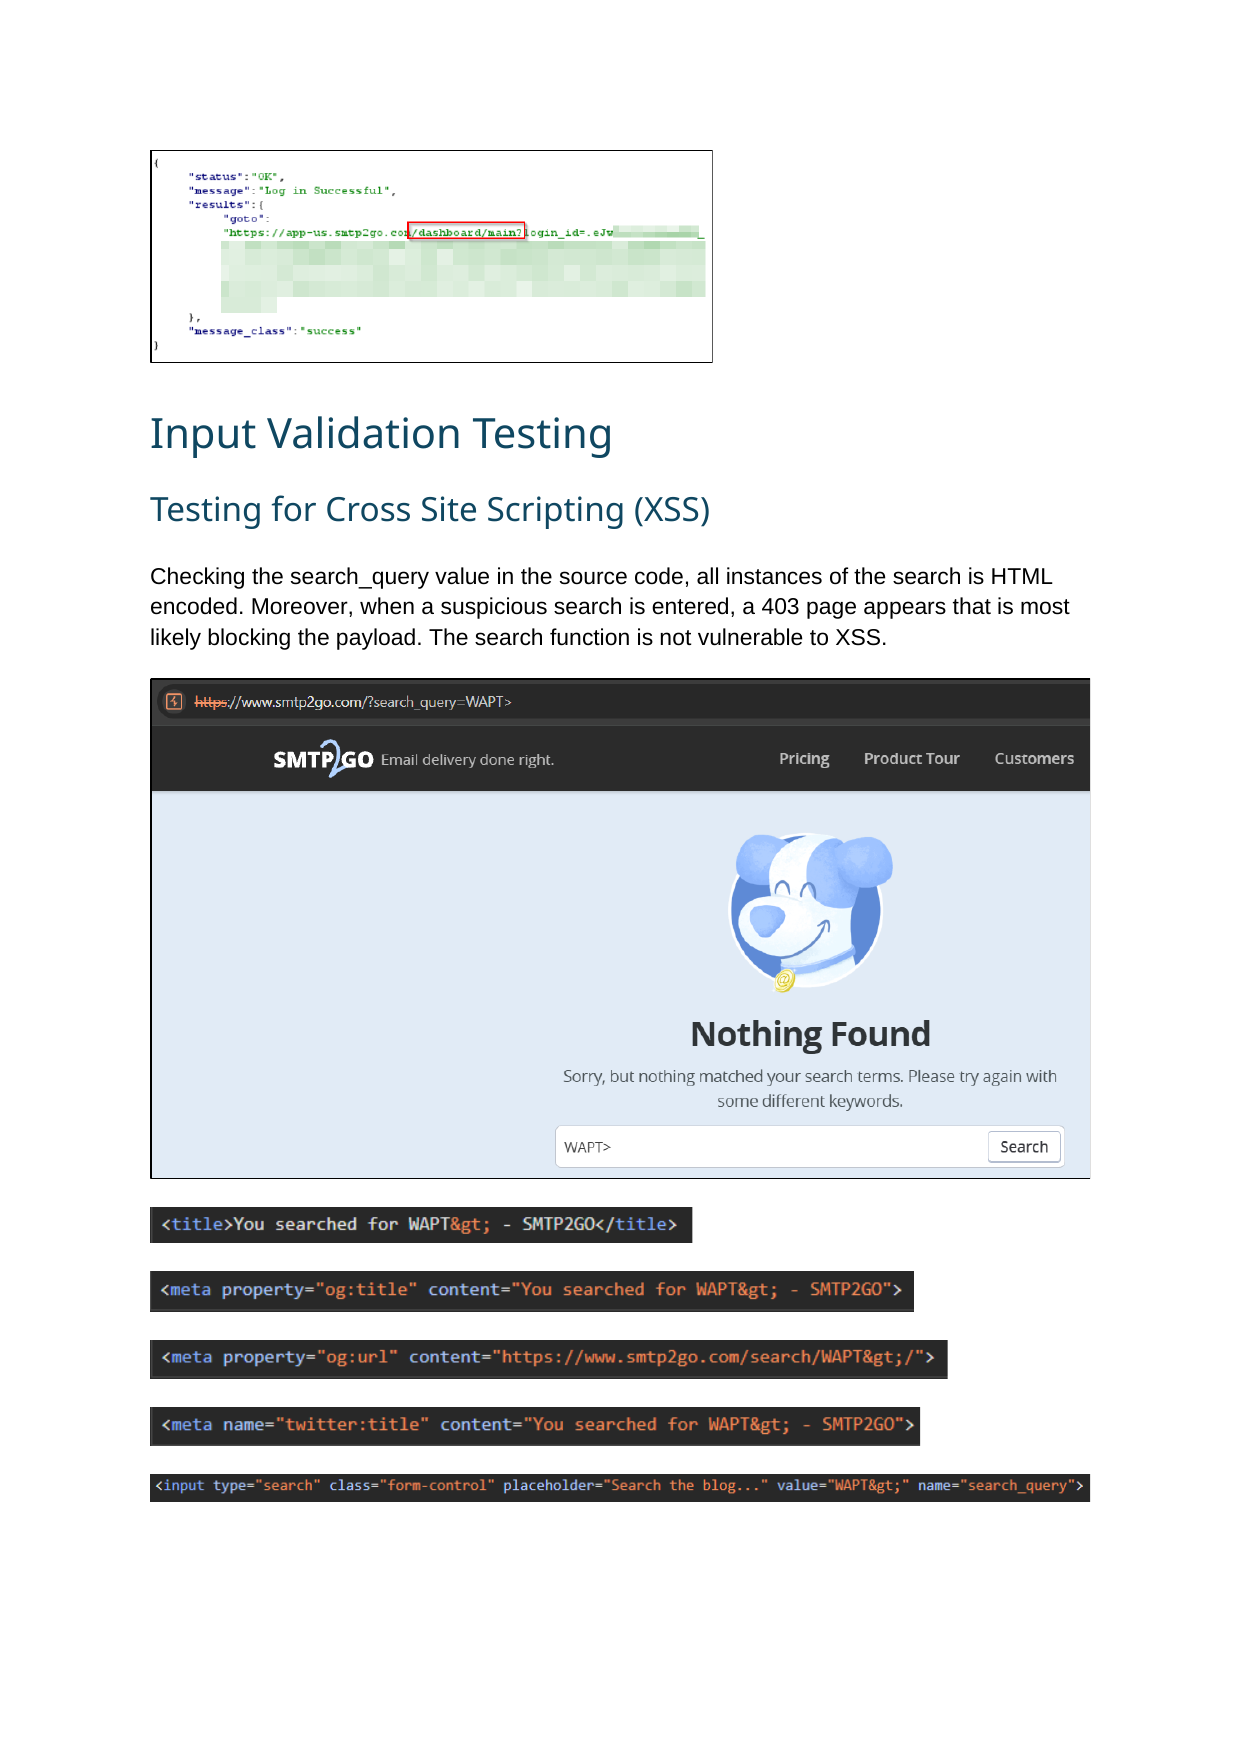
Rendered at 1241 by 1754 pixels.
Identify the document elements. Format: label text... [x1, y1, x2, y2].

subtitle Input Validation Testing [150, 404, 1090, 461]
picture [150, 150, 713, 363]
text Checking the search_query value in the source code, all instances of the search is HTML encoded. Moreover, when a suspicious search is entered, a 403 page appears that is most likely blocking the payload. The search function is not vulnerable to XSS. [150, 563, 1090, 650]
picture [150, 678, 1091, 1179]
subtitle Testing for Cross Site Scripting (XSS) [150, 486, 1090, 531]
picture [150, 1407, 921, 1446]
picture [150, 1340, 948, 1379]
picture [150, 1207, 693, 1243]
picture [150, 1271, 914, 1312]
picture [150, 1474, 1091, 1502]
